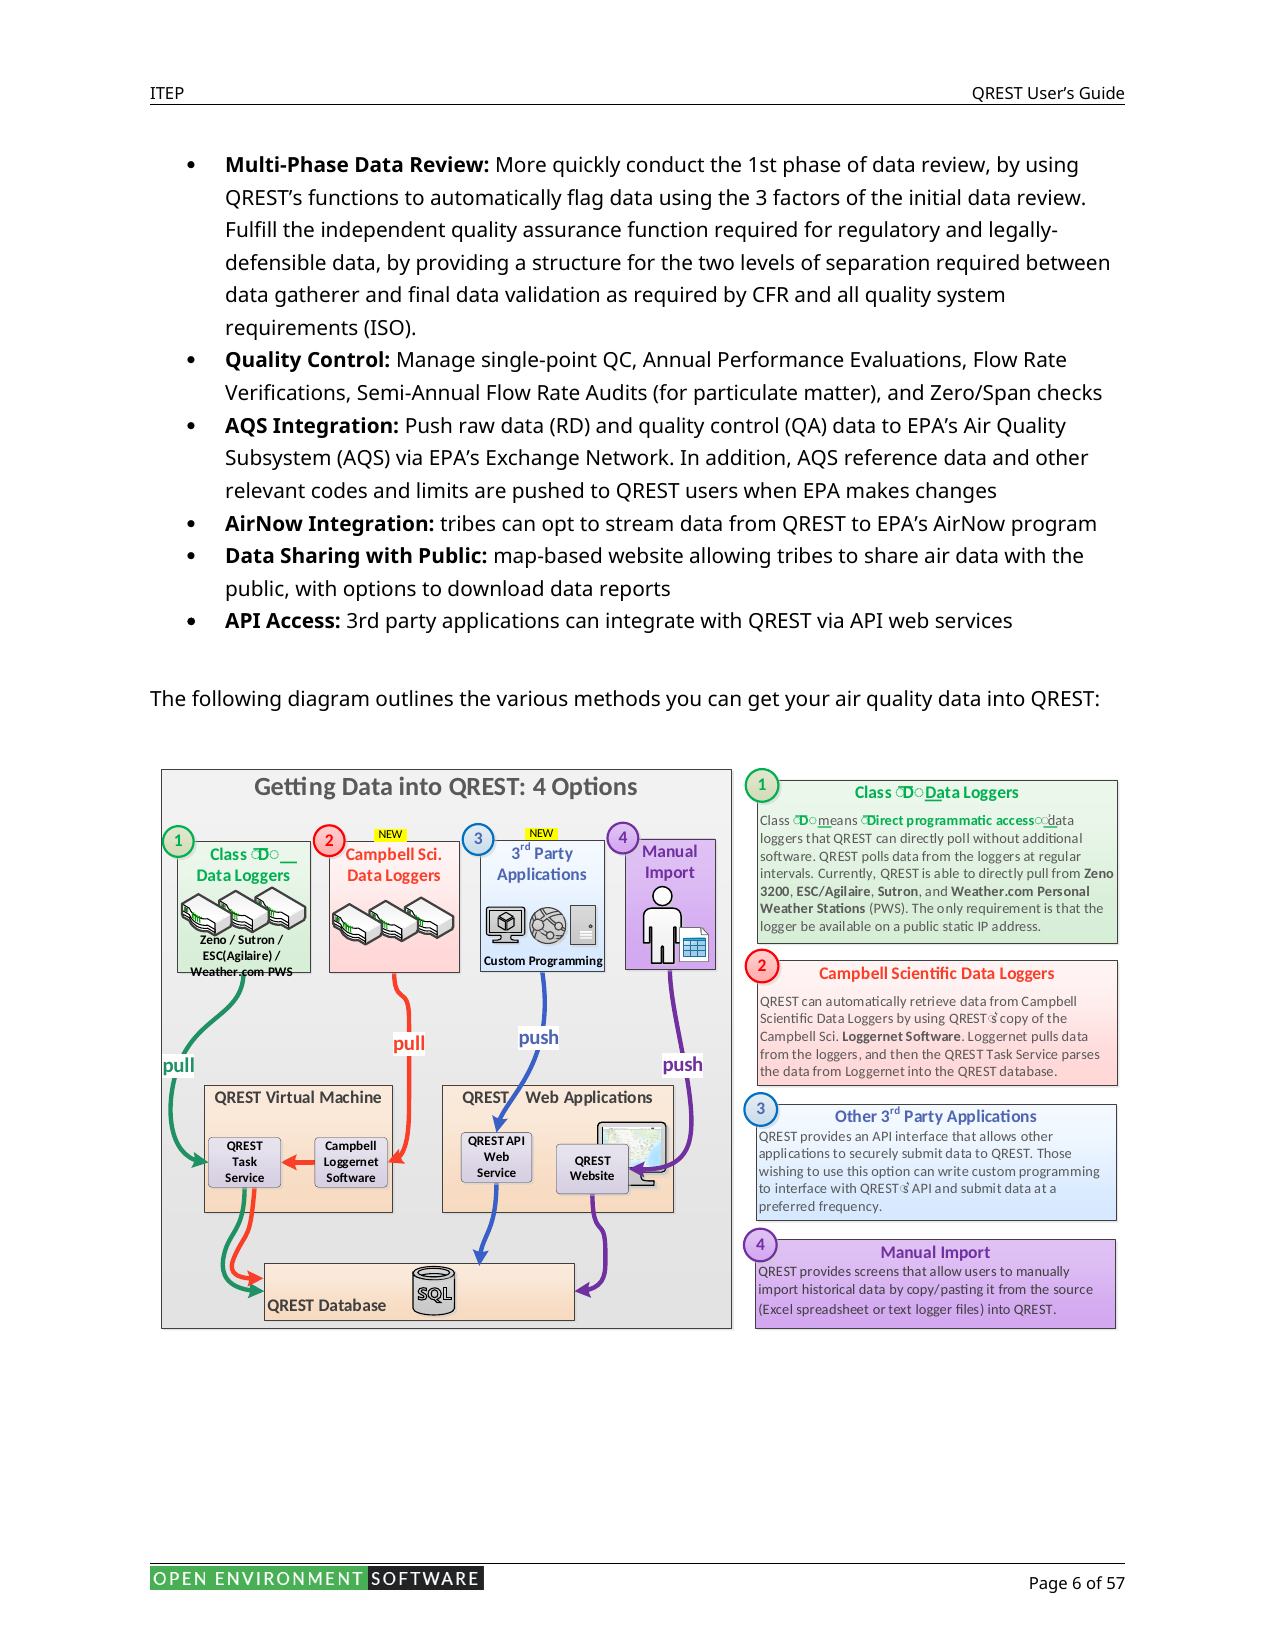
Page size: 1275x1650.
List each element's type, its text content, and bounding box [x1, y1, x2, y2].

text The following diagram outlines the various methods you can get your air quality data into QREST: [150, 684, 1125, 713]
list Data Sharing with Public: map-based website allowing tribes to share air data with the public, with options to download data reports [187, 541, 1125, 602]
list API Access: 3rd party applications can integrate with QREST via API web services [187, 606, 1125, 635]
list Quality Control: Manage single-point QC, Annual Performance Evaluations, Flow Rate Verifications, Semi-Annual Flow Rate Audits (for particulate matter), and Zero/Span checks [187, 346, 1125, 407]
list AirNow Integration: tribes can opt to stream data from QREST to EPA’s AirNow program [187, 509, 1125, 537]
picture [150, 1566, 484, 1590]
list AQS Integration: Push raw data (RD) and quality control (QA) data to EPA’s Air Quality Subsystem (AQS) via EPA’s Exchange Network. In addition, AQS reference data and other relevant codes and limits are pushed to QREST users when EPA makes changes [187, 411, 1125, 504]
list Multi-Phase Data Review: More quickly conduct the 1st phase of data review, by using QREST’s functions to automatically flag data using the 3 factors of the initial data review. Fulfill the independent quality assurance function required for regulatory and legally-defensible data, by providing a structure for the two levels of separation required between data gatherer and final data validation as required by CFR and all quality system requirements (ISO). [187, 150, 1125, 341]
